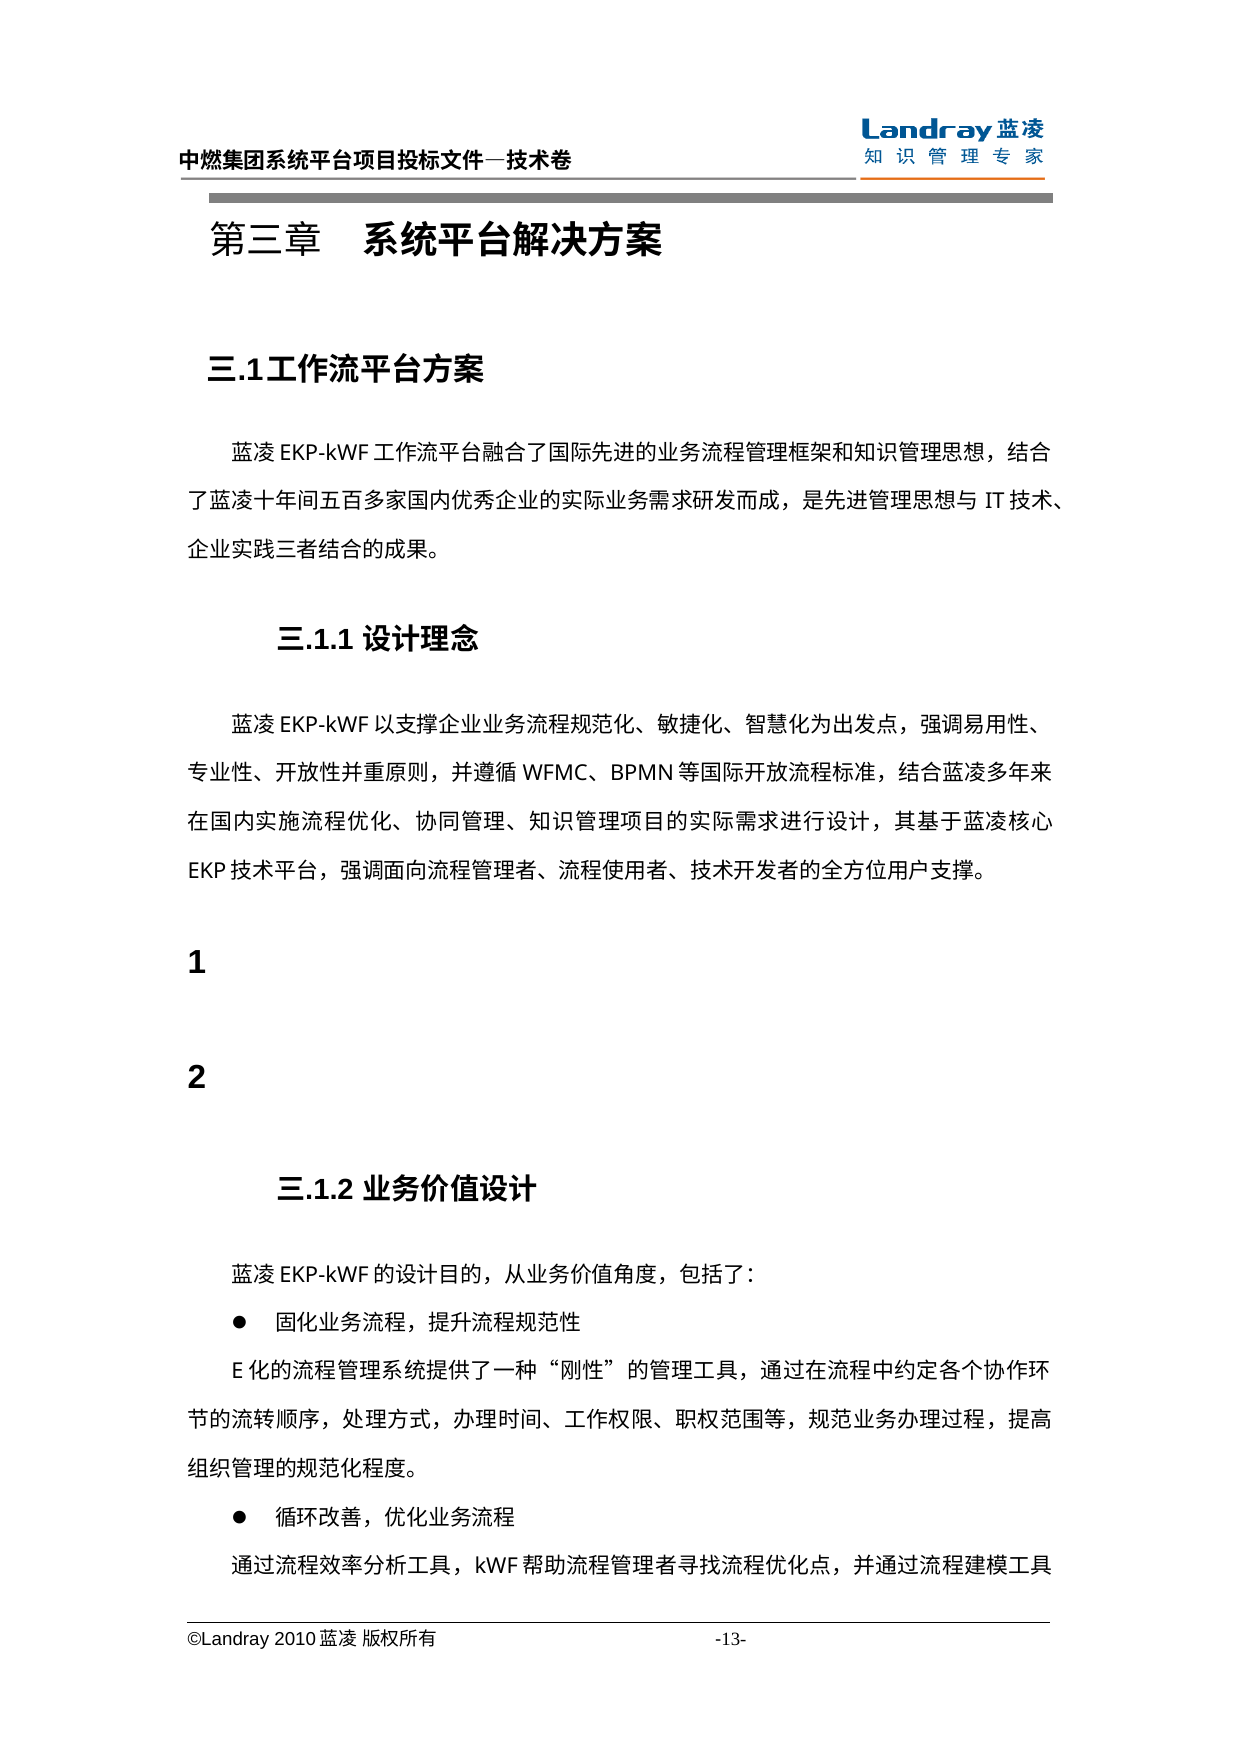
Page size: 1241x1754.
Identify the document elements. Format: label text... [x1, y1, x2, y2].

list 循环改善，优化业务流程 [231, 1499, 1053, 1532]
text 蓝凌EKP-kWF以支撑企业业务流程规范化、敏捷化、智慧化为出发点，强调易用性、专业性、开放性并重原则，并遵循WFMC、BPMN等国际开放流程标准，结合蓝凌多年来在国内实施流程优化、协同管理、知识管理项目的实际需求进行设计，其基于蓝凌核心EKP技术平台，强调面向流程管理者、流程使用者、技术开发者的全方位用户支撑。 [187, 706, 1053, 885]
text 蓝凌EKP-kWF的设计目的，从业务价值角度，包括了： [187, 1257, 1053, 1289]
text 蓝凌EKP-kWF工作流平台融合了国际先进的业务流程管理框架和知识管理思想，结合了蓝凌十年间五百多家国内优秀企业的实际业务需求研发而成，是先进管理思想与IT技术、企业实践三者结合的成果。 [187, 434, 1053, 564]
subtitle 系统平台解决方案 [209, 203, 1053, 270]
subtitle 设计理念 [276, 605, 1053, 670]
text E化的流程管理系统提供了一种“刚性”的管理工具，通过在流程中约定各个协作环节的流转顺序，处理方式，办理时间、工作权限、职权范围等，规范业务办理过程，提高组织管理的规范化程度。 [187, 1353, 1053, 1483]
list 固化业务流程，提升流程规范性 [231, 1305, 1053, 1337]
picture [180, 118, 1045, 180]
subtitle 工作流平台方案 [206, 334, 1053, 399]
text 通过流程效率分析工具，kWF帮助流程管理者寻找流程优化点，并通过流程建模工具进行流程优化修改，形成流程自我改善和优化循环。 [187, 1547, 1053, 1580]
subtitle 业务价值设计 [276, 1156, 1053, 1221]
